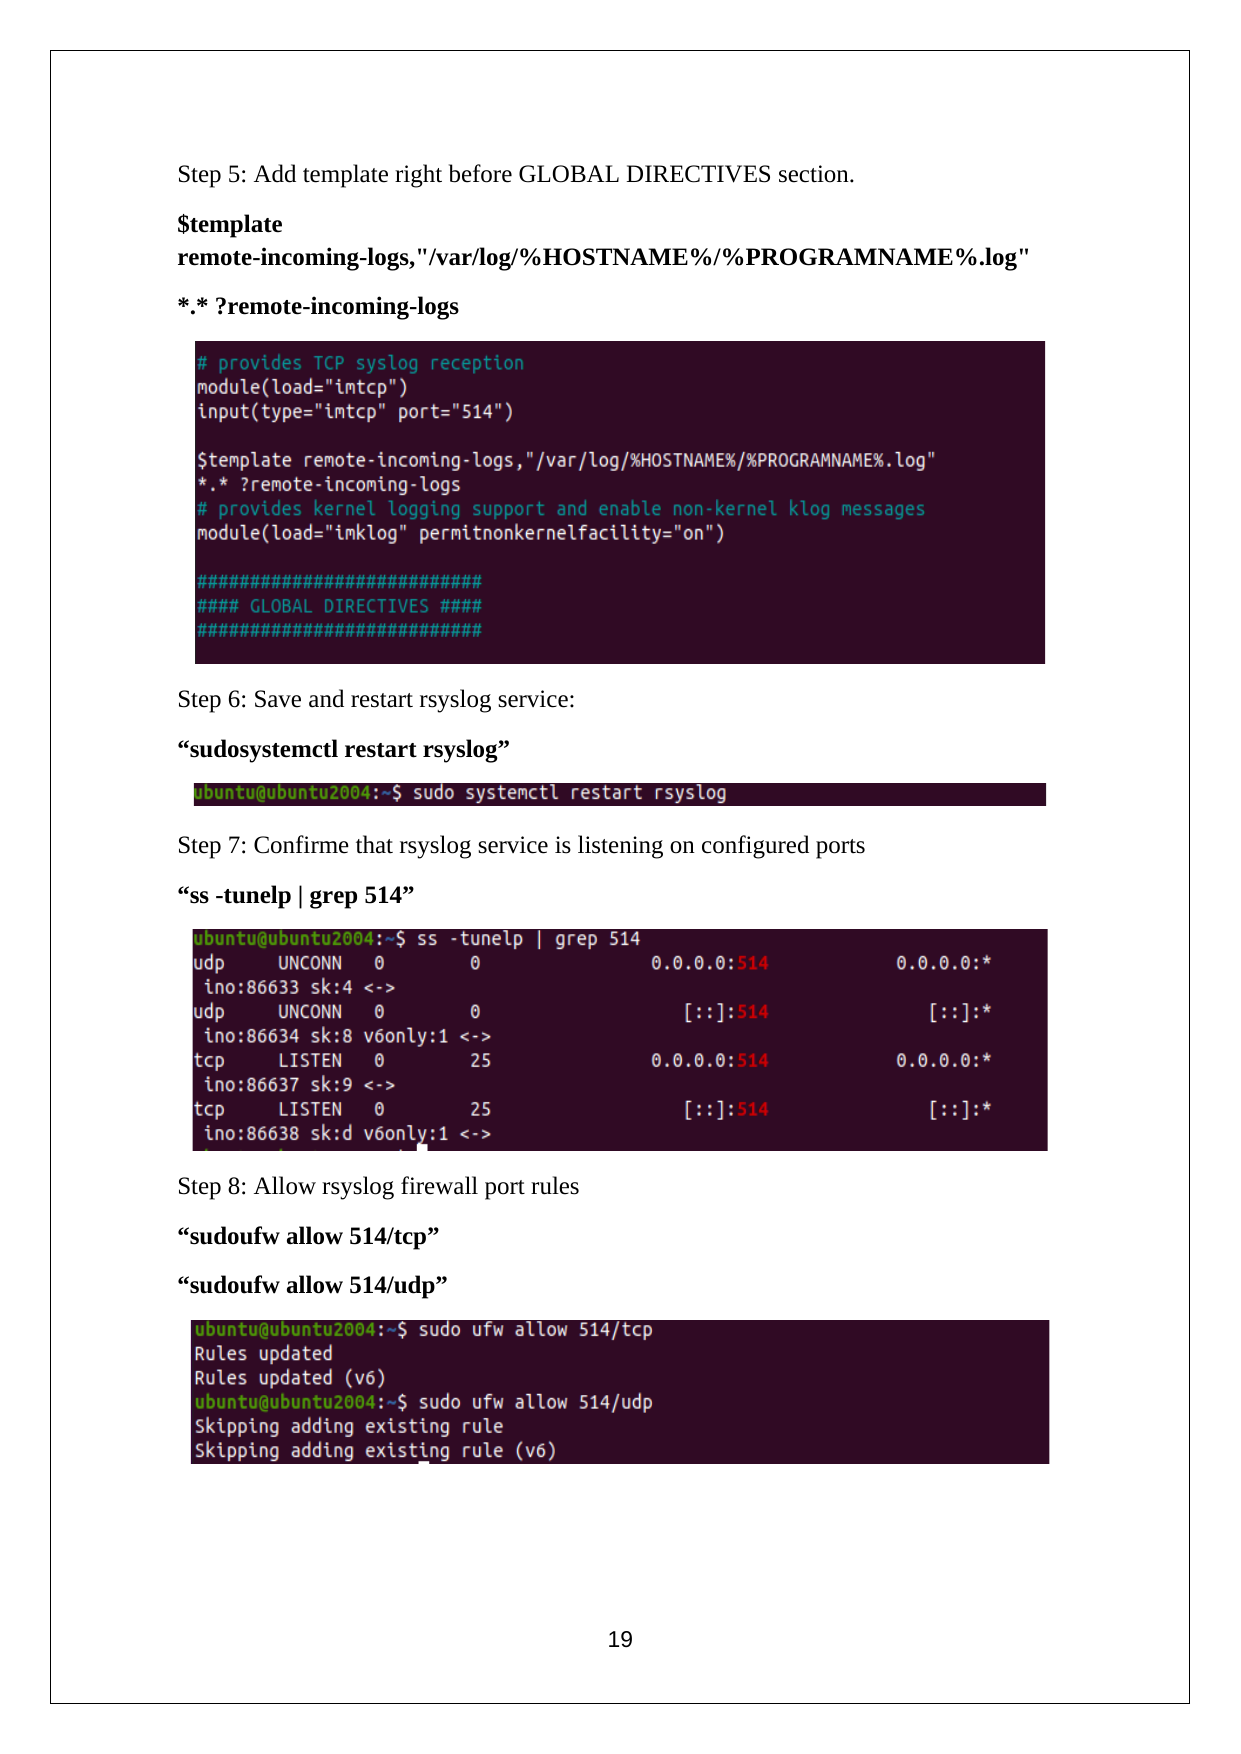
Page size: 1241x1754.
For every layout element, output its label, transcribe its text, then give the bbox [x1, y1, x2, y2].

text *.* ?remote-incoming-logs [177, 291, 1063, 320]
text “ss -tunelp | grep 514” [177, 880, 1063, 909]
picture [192, 929, 1048, 1151]
text “sudosystemctl restart rsyslog” [177, 734, 1063, 762]
text Step 6: Save and restart rsyslog service: [177, 684, 1063, 713]
text Step 8: Allow rsyslog firewall port rules [177, 1171, 1063, 1200]
text $template remote-incoming-logs,"/var/log/%HOSTNAME%/%PROGRAMNAME%.log" [177, 209, 1063, 270]
picture [190, 1320, 1050, 1464]
picture [195, 341, 1045, 664]
text Step 7: Confirme that rsyslog service is listening on configured ports [177, 830, 1063, 859]
text “sudoufw allow 514/udp” [177, 1270, 1063, 1299]
text “sudoufw allow 514/tcp” [177, 1221, 1063, 1249]
text Step 5: Add template right before GLOBAL DIRECTIVES section. [177, 159, 1063, 188]
picture [193, 783, 1047, 806]
